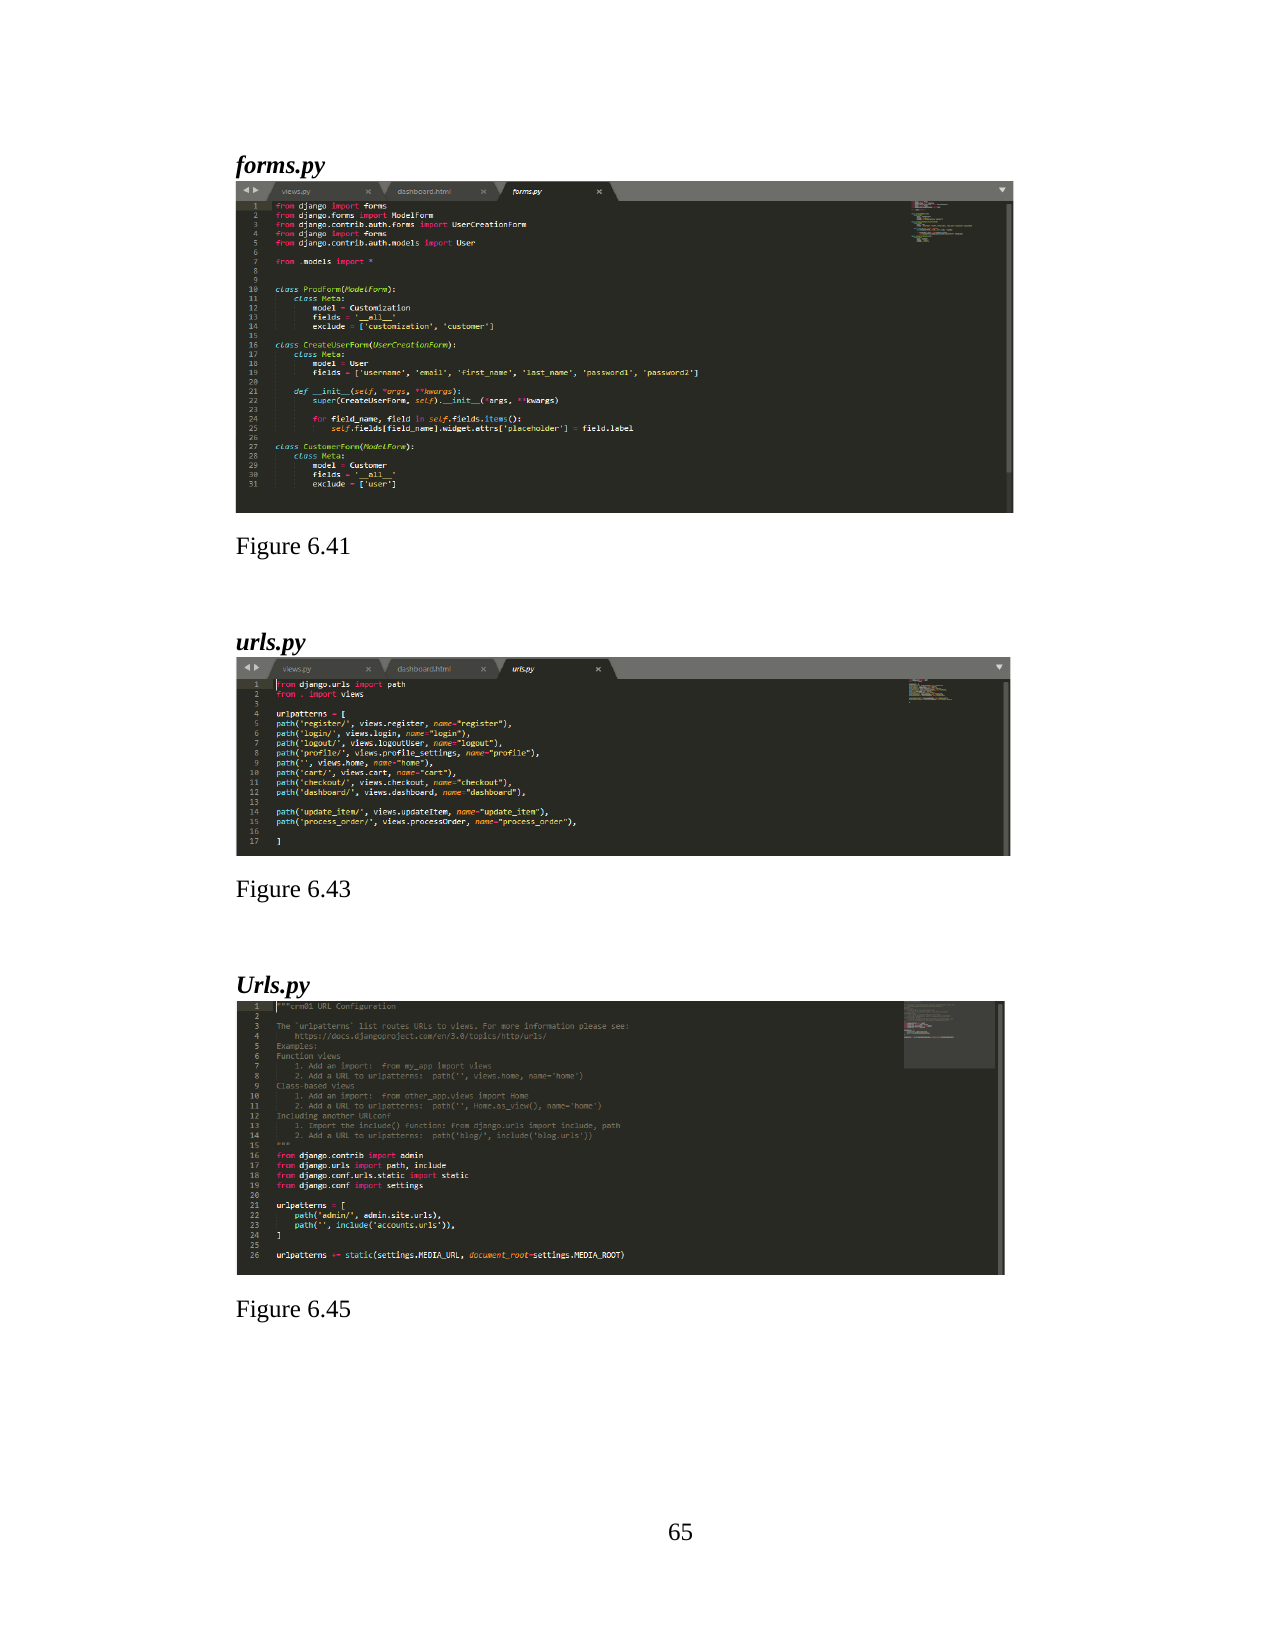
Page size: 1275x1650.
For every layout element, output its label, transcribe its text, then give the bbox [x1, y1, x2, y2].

subtitle urls.py [236, 627, 1125, 655]
subtitle Urls.py [236, 970, 1125, 999]
text Figure 6.45 [236, 1294, 1125, 1322]
picture [235, 1001, 1005, 1275]
picture [235, 181, 1014, 513]
text Figure 6.41 [236, 531, 1125, 560]
text Figure 6.43 [236, 874, 1125, 903]
picture [235, 657, 1011, 856]
subtitle forms.py [236, 150, 1125, 179]
